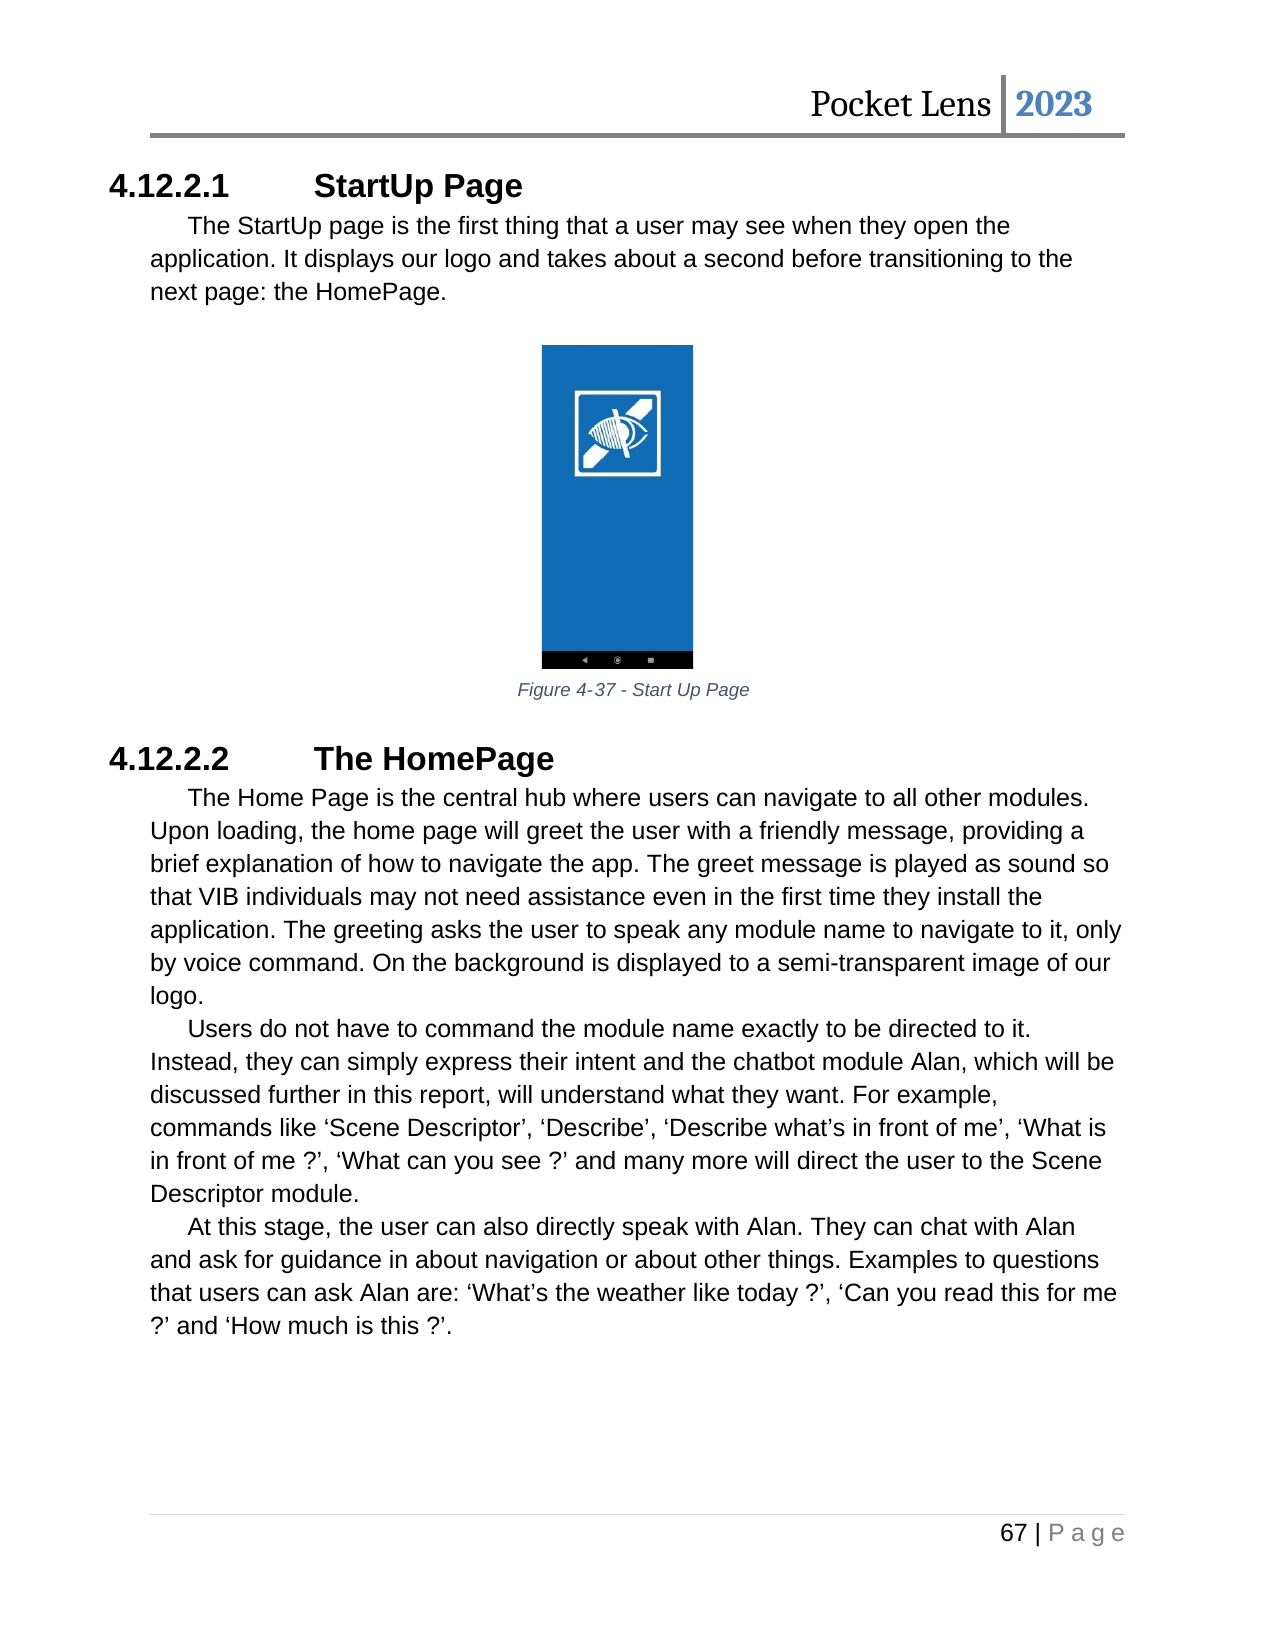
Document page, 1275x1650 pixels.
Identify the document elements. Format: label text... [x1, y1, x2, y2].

text The StartUp page is the first thing that a user may see when they open the application. It displays our logo and takes about a second before transitioning to the next page: the HomePage. [150, 211, 1125, 306]
picture [541, 345, 694, 669]
text At this stage, the user can also directly speak with Alan. They can chat with Alan and ask for guidance in about navigation or about other things. Examples to questions that users can ask Alan are: ‘What’s the weather like today ?’, ‘Can you read this for me ?’ and ‘How much is this ?’. [150, 1212, 1125, 1340]
subtitle The HomePage [229, 739, 1125, 777]
text The Home Page is the central hub where users can navigate to all other modules. Upon loading, the home page will greet the user with a friendly message, providing a brief explanation of how to navigate the app. The greet message is played as sound so that VIB individuals may not need assistance even in the first time they install the application. The greeting asks the user to speak any module name to navigate to it, only by voice command. On the background is displayed to a semi-transparent image of our logo. [150, 783, 1125, 1010]
subtitle StartUp Page [229, 167, 1125, 205]
text Users do not have to command the module name exactly to be directed to it. Instead, they can simply express their intent and the chatbot module Alan, which will be discussed further in this report, will understand what they want. For example, commands like ‘Scene Descriptor’, ‘Describe’, ‘Describe what’s in front of me’, ‘What is in front of me ?’, ‘What can you see ?’ and many more will direct the user to the Scene Descriptor module. [150, 1014, 1125, 1208]
